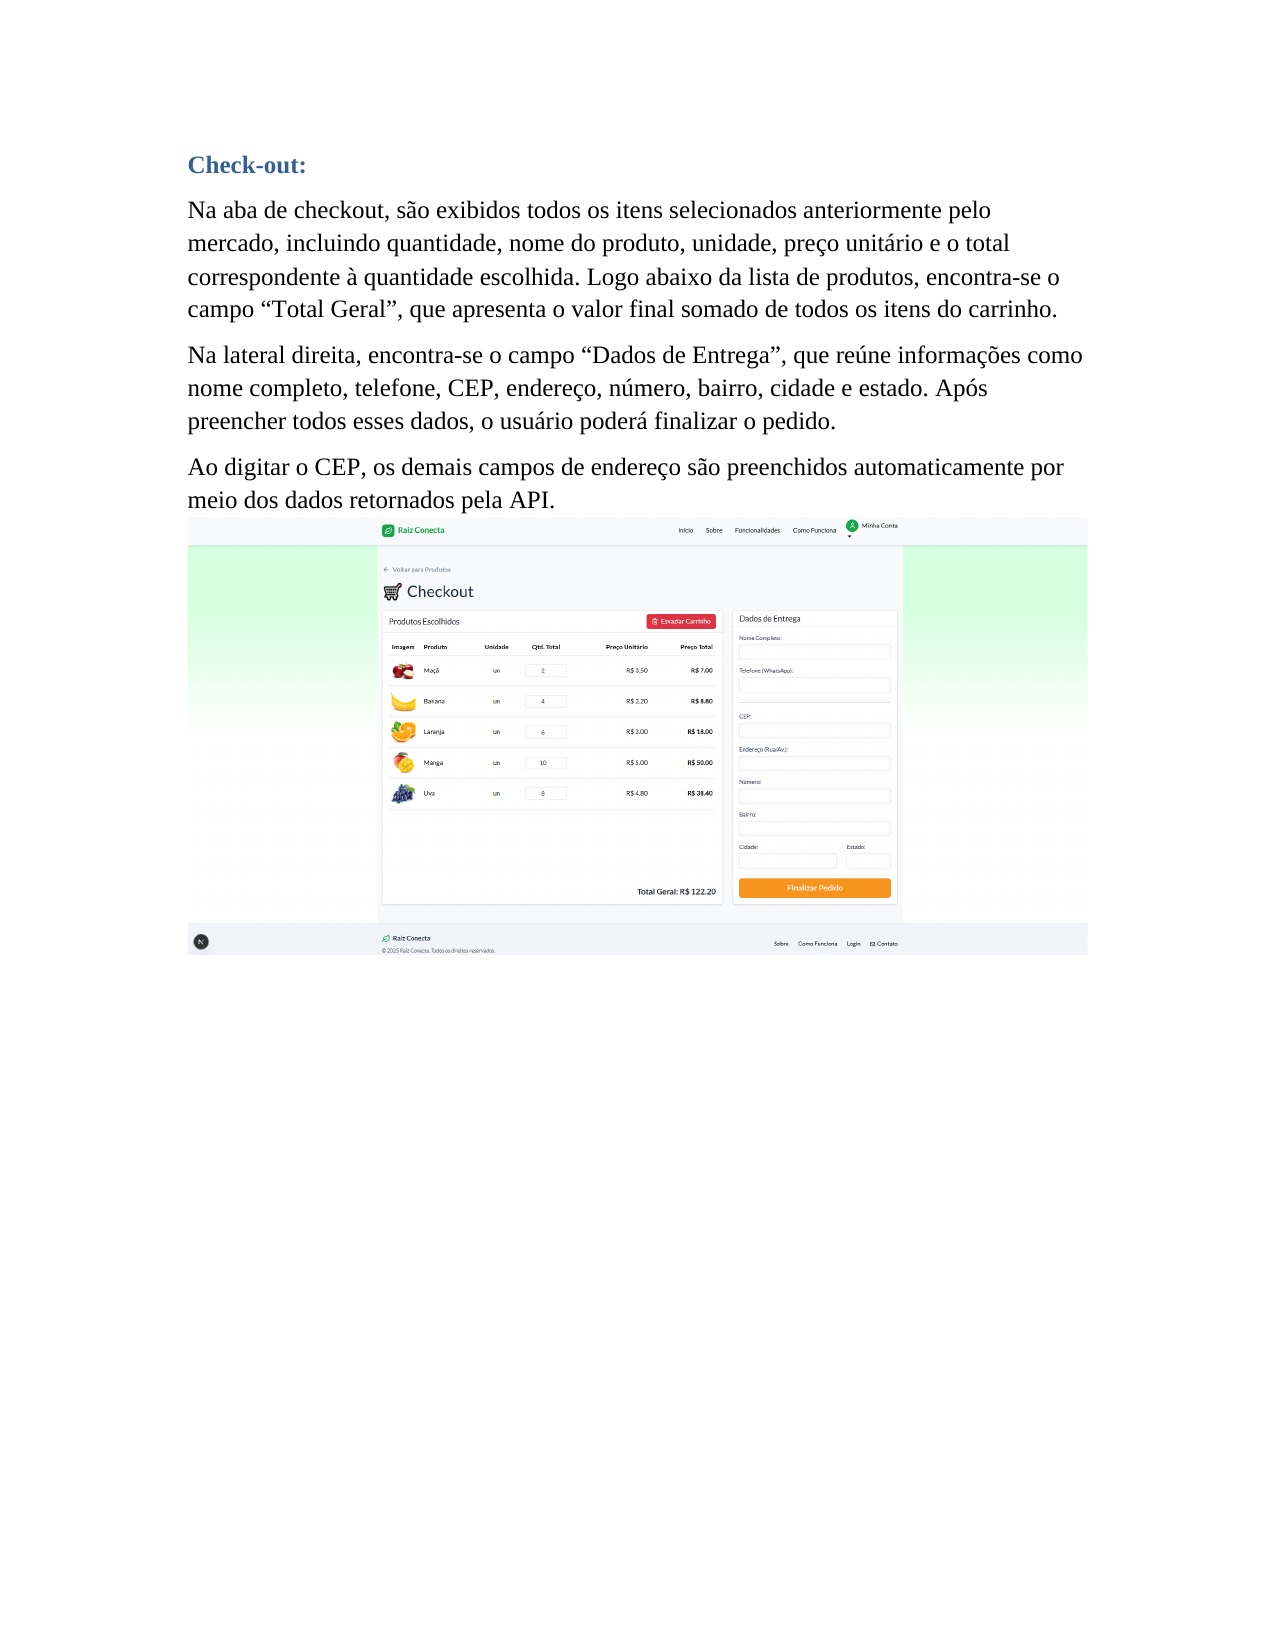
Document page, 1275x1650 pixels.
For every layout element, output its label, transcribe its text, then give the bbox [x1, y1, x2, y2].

subtitle Check-out: [187, 150, 1087, 179]
text Ao digitar o CEP, os demais campos de endereço são preenchidos automaticamente por meio dos dados retornados pela API. [187, 452, 1087, 517]
text Na aba de checkout, são exibidos todos os itens selecionados anteriormente pelo mercado, incluindo quantidade, nome do produto, unidade, preço unitário e o total correspondente à quantidade escolhida. Logo abaixo da lista de produtos, encontra-se o campo “Total Geral”, que apresenta o valor final somado de todos os itens do carrinho. [187, 196, 1087, 323]
picture [187, 517, 1088, 955]
text Na lateral direita, encontra-se o campo “Dados de Entrega”, que reúne informações como nome completo, telefone, CEP, endereço, número, bairro, cidade e estado. Após preencher todos esses dados, o usuário poderá finalizar o pedido. [187, 340, 1087, 435]
